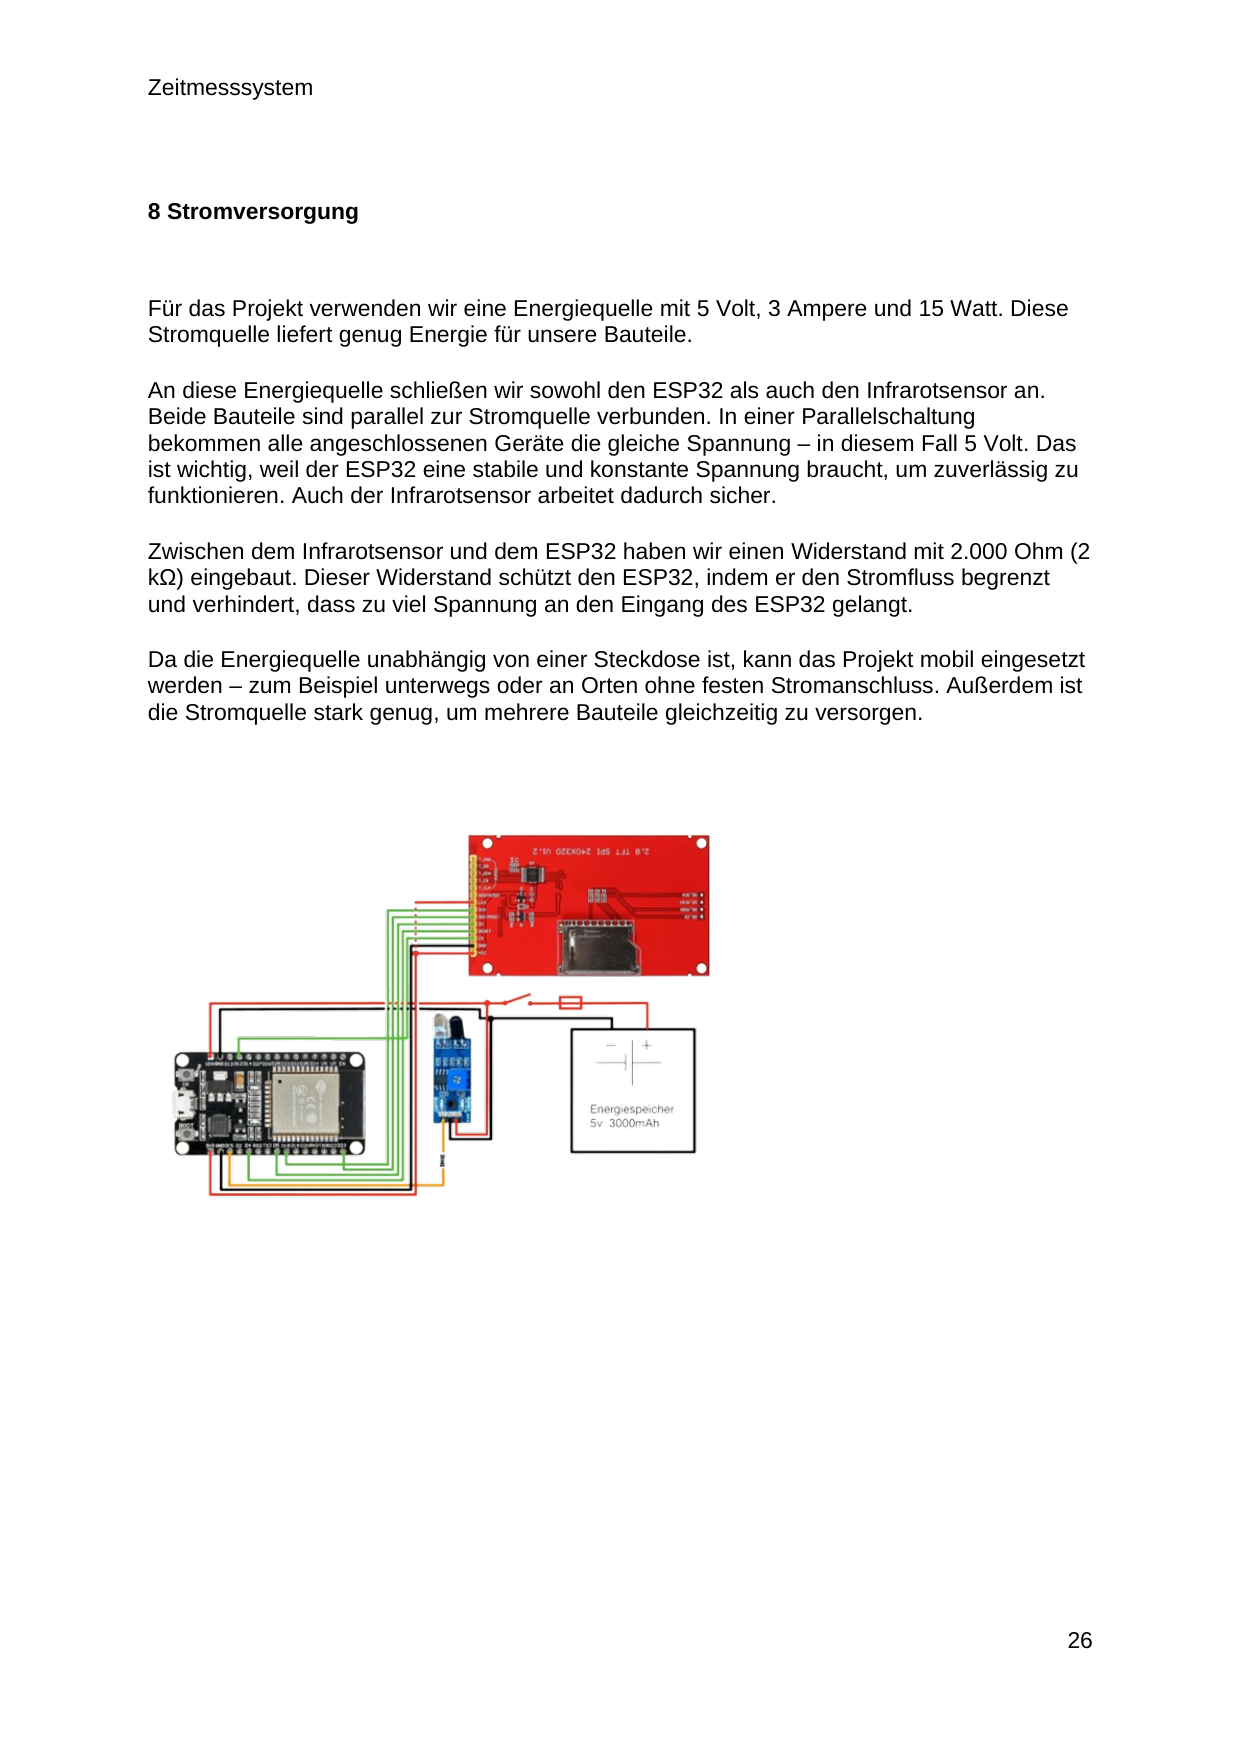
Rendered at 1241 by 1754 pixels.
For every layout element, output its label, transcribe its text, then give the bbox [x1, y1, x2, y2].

picture [153, 814, 729, 1286]
text Für das Projekt verwenden wir eine Energiequelle mit 5 Volt, 3 Ampere und 15 Watt. Diese Stromquelle liefert genug Energie für unsere Bauteile. [148, 266, 1093, 348]
text An diese Energiequelle schließen wir sowohl den ESP32 als auch den Infrarotsensor an. Beide Bauteile sind parallel zur Stromquelle verbunden. In einer Parallelschaltung bekommen alle angeschlossenen Geräte die gleiche Spannung – in diesem Fall 5 Volt. Das ist wichtig, weil der ESP32 eine stabile und konstante Spannung braucht, um zuverlässig zu funktionieren. Auch der Infrarotsensor arbeitet dadurch sicher. [148, 377, 1093, 509]
text Zwischen dem Infrarotsensor und dem ESP32 haben wir einen Widerstand mit 2.000 Ohm (2 kΩ) eingebaut. Dieser Widerstand schützt den ESP32, indem er den Stromfluss begrenzt und verhindert, dass zu viel Spannung an den Eingang des ESP32 gelangt. [148, 538, 1093, 617]
text Da die Energiequelle unabhängig von einer Steckdose ist, kann das Projekt mobil eingesetzt werden – zum Beispiel unterwegs oder an Orten ohne festen Stromanschluss. Außerdem ist die Stromquelle stark genug, um mehrere Bauteile gleichzeitig zu versorgen. [148, 646, 1093, 725]
subtitle 8 Stromversorgung [148, 198, 1093, 224]
